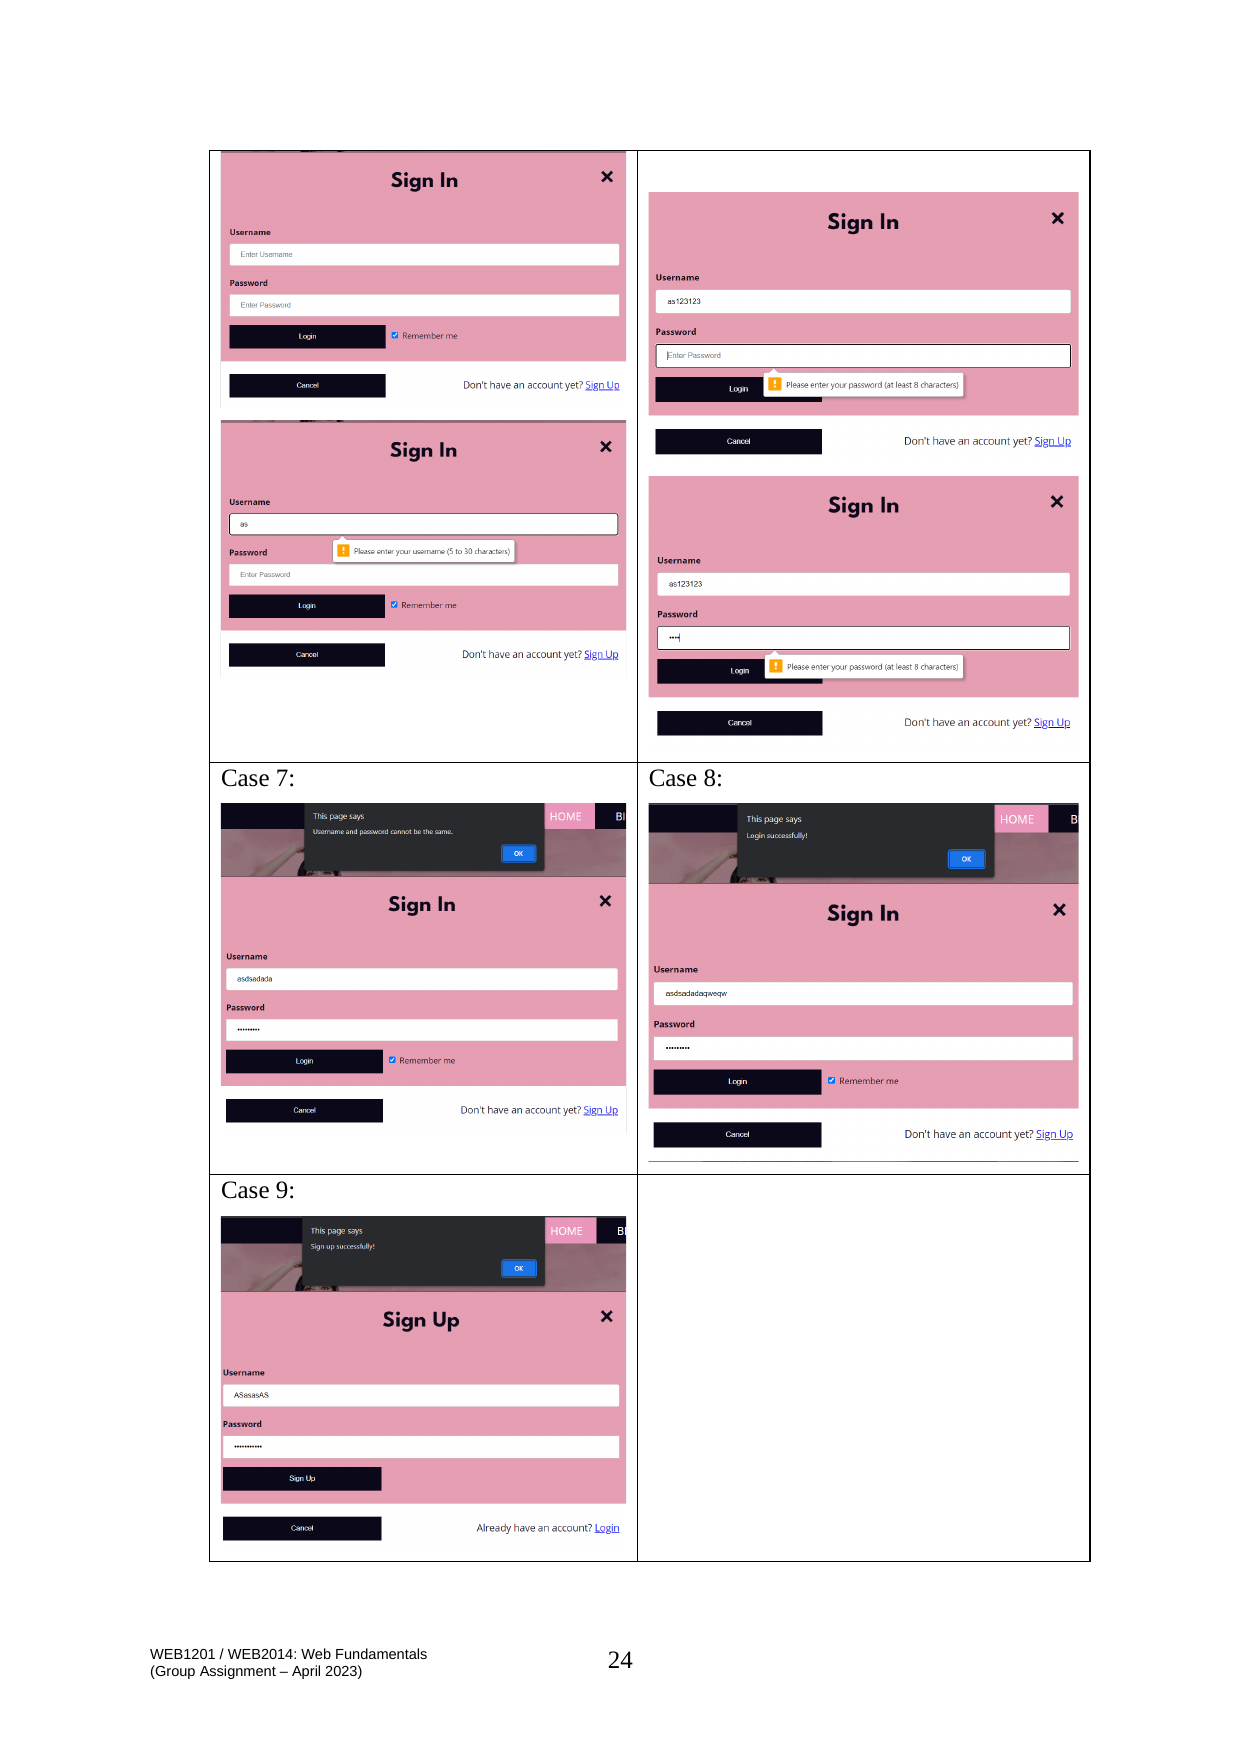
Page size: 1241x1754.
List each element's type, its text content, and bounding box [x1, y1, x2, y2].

picture [220, 420, 627, 678]
picture [220, 1216, 627, 1549]
table_cell Case 5: [210, 151, 637, 762]
table_cell Case 8: [638, 763, 1089, 1174]
picture [648, 476, 1079, 749]
table_cell Case 7: [210, 763, 637, 1174]
picture [648, 803, 1079, 1162]
picture [220, 803, 627, 1133]
table_cell Case 6: [638, 151, 1089, 762]
table_cell [638, 1175, 1089, 1561]
picture [220, 151, 627, 408]
table_cell Case 9: [210, 1175, 637, 1561]
picture [648, 192, 1079, 465]
